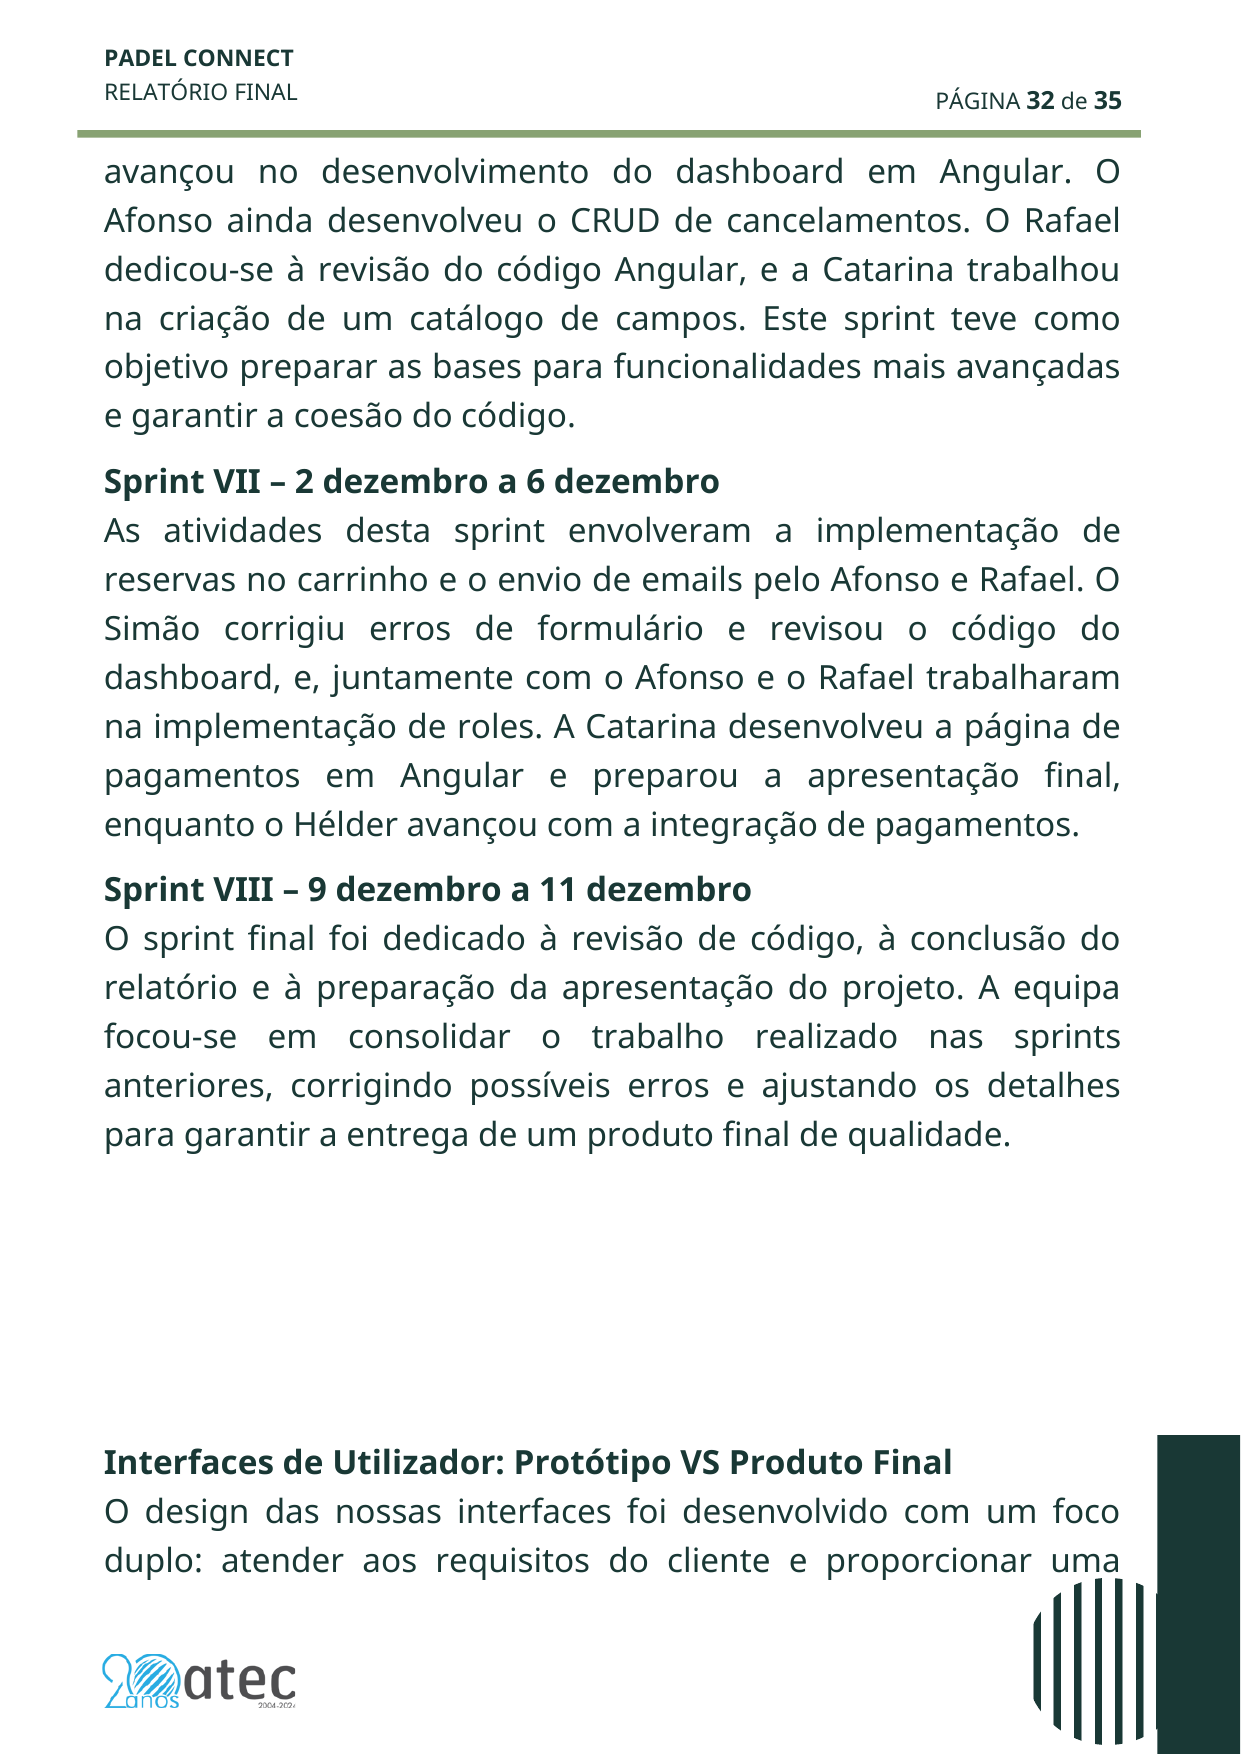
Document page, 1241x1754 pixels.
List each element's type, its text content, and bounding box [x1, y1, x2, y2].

subtitle Interfaces de Utilizador: Protótipo VS Produto Final [103, 1439, 1122, 1484]
text O sprint final foi dedicado à revisão de código, à conclusão do relatório e à preparação da apresentação do projeto. A equipa focou-se em consolidar o trabalho realizado nas sprints anteriores, corrigindo possíveis erros e ajustando os detalhes para garantir a entrega de um produto final de qualidade. [103, 915, 1122, 1156]
text As atividades desta sprint envolveram a implementação de reservas no carrinho e o envio de emails pelo Afonso e Rafael. O Simão corrigiu erros de formulário e revisou o código do dashboard, e, juntamente com o Afonso e o Rafael trabalharam na implementação de roles. A Catarina desenvolveu a página de pagamentos em Angular e preparou a apresentação final, enquanto o Hélder avançou com a integração de pagamentos. [103, 507, 1122, 846]
picture [1024, 1579, 1157, 1746]
subtitle Sprint VIII – 9 dezembro a 11 dezembro [103, 866, 1122, 912]
picture [102, 1654, 295, 1708]
subtitle Sprint VII – 2 dezembro a 6 dezembro [103, 458, 1122, 503]
